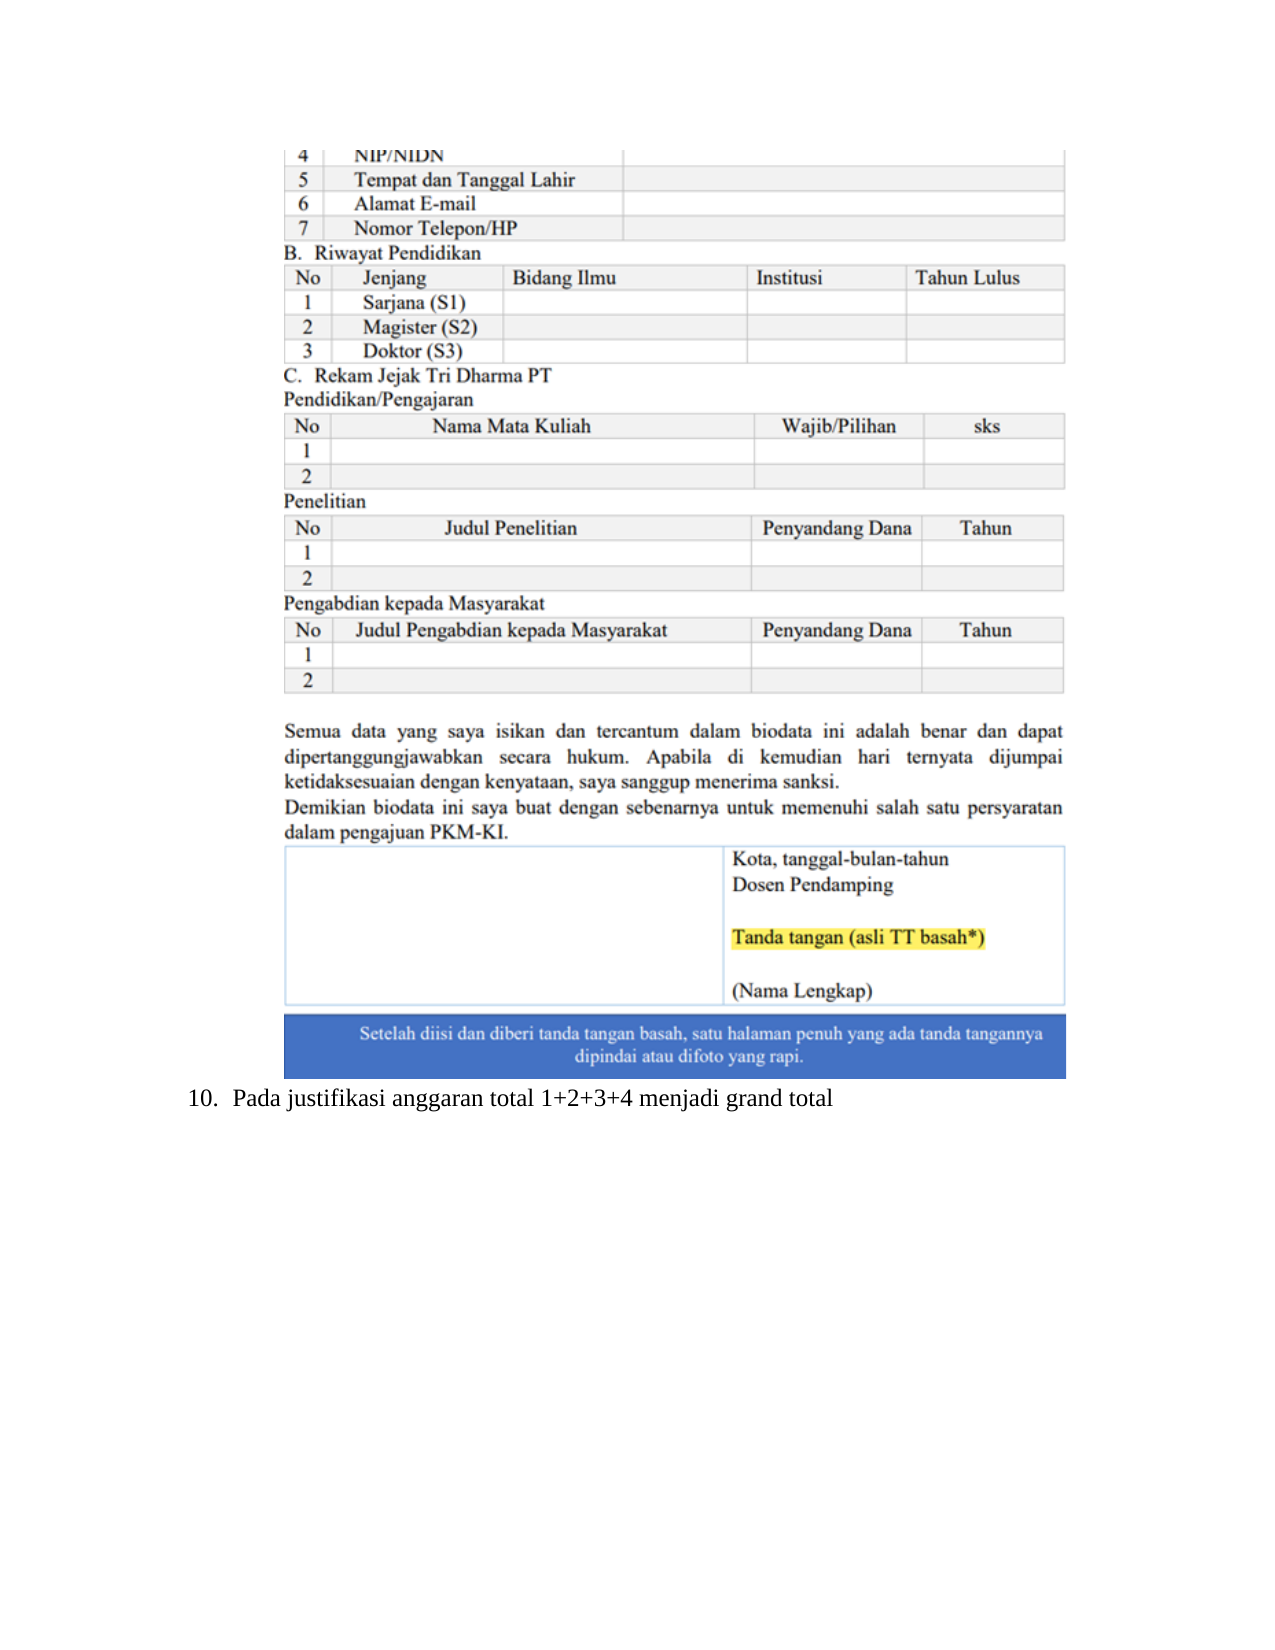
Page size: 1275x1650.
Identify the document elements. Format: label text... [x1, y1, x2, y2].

list Pada justifikasi anggaran total 1+2+3+4 menjadi grand total [187, 1083, 1125, 1111]
picture [284, 150, 1067, 1079]
